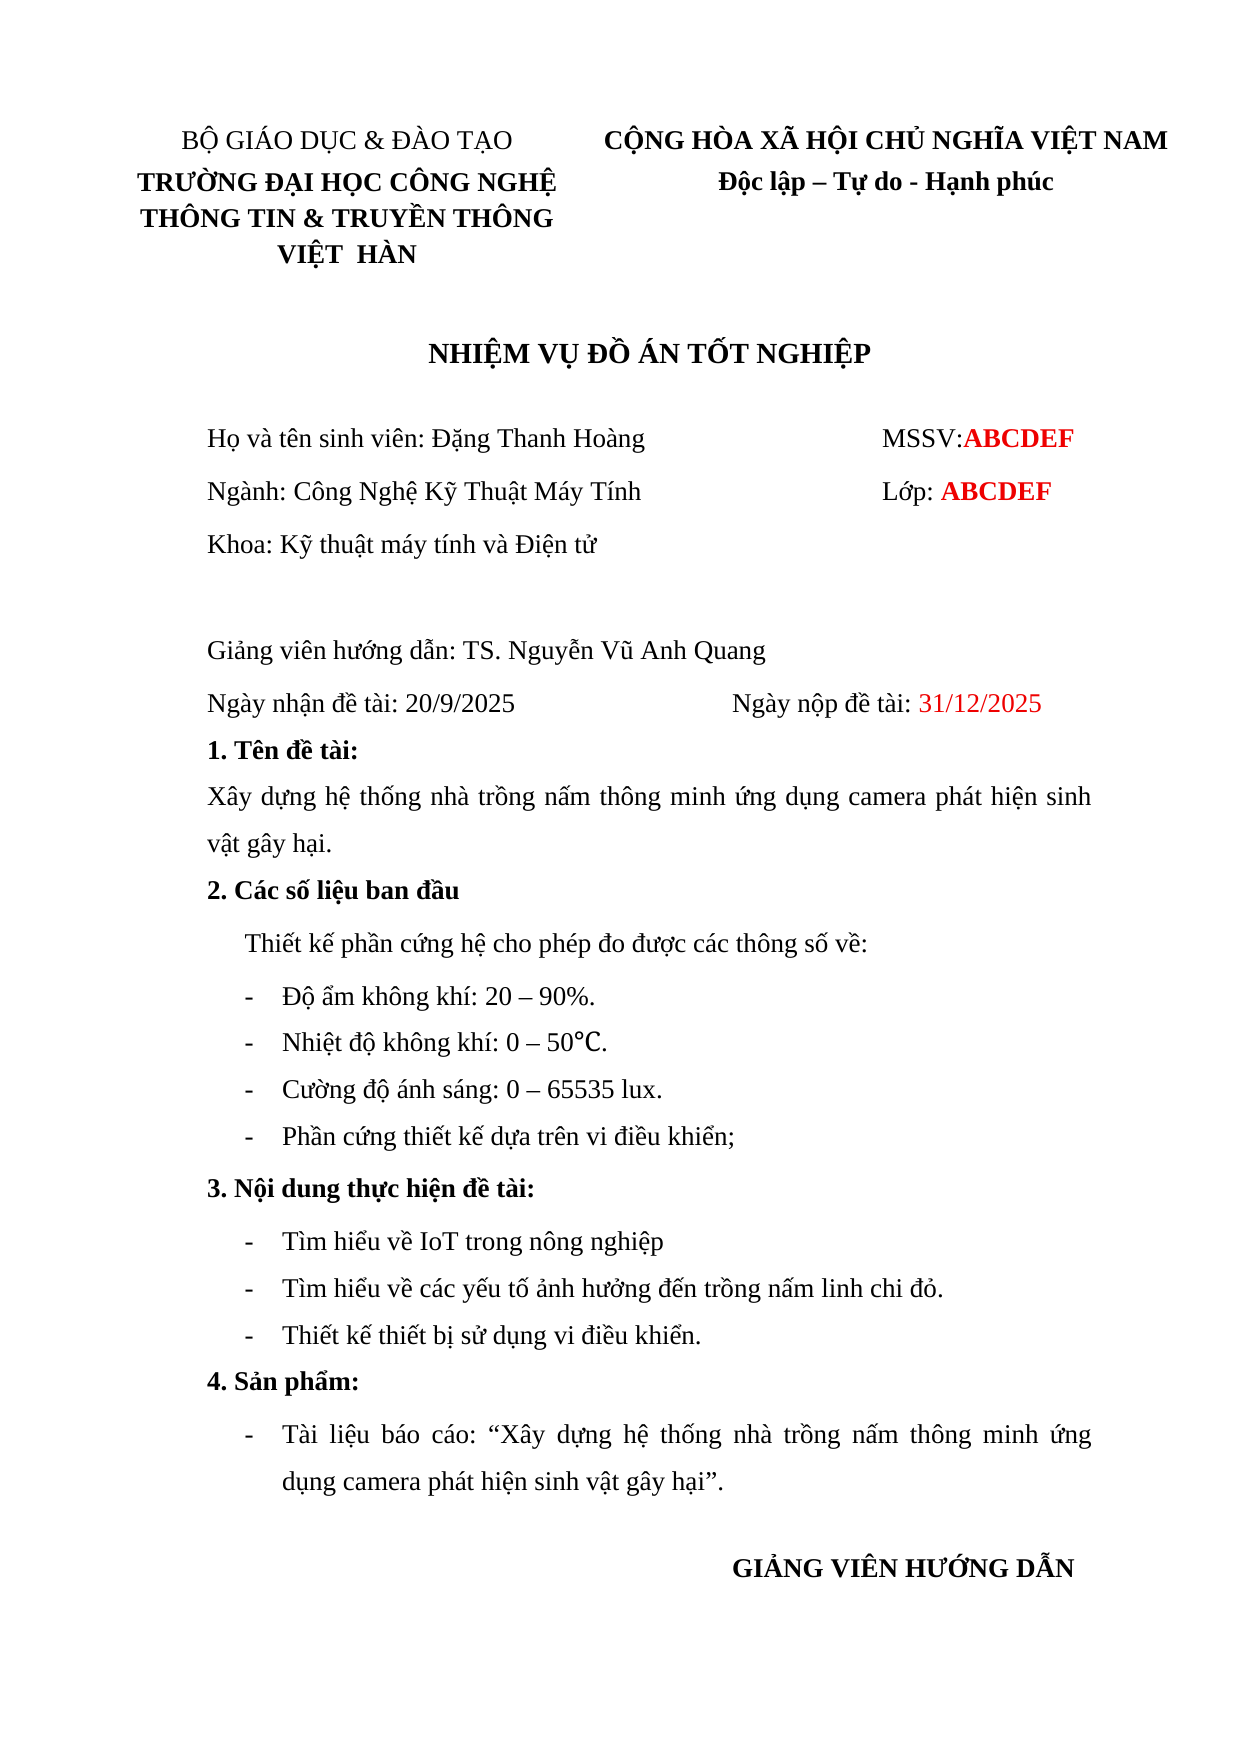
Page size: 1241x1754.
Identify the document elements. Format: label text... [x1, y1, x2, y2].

list Nhiệt độ không khí: 0 – 50℃. [244, 1026, 1092, 1057]
list Tìm hiểu về IoT trong nông nghiệp [244, 1226, 1092, 1257]
text Họ và tên sinh viên: Đặng Thanh Hoàng MSSV:ABCDEF [207, 423, 1092, 454]
text Giảng viên hướng dẫn: TS. Nguyễn Vũ Anh Quang [207, 634, 1092, 665]
text Xây dựng hệ thống nhà trồng nấm thông minh ứng dụng camera phát hiện sinh vật gây hại. [207, 781, 1092, 858]
text 1. Tên đề tài: [207, 734, 1092, 765]
text Thiết kế phần cứng hệ cho phép đo được các thông số về: [244, 927, 1092, 958]
text GIẢNG VIÊN HƯỚNG DẪN [207, 1552, 1092, 1583]
text 4. Sản phẩm: [207, 1366, 1092, 1397]
text 2. Các số liệu ban đầu [207, 874, 1092, 905]
table_header CỘNG HÒA XÃ HỘI CHỦ NGHĨA VIỆT NAM Độc lập – Tự do - Hạnh phúc [591, 118, 1181, 273]
list Phần cứng thiết kế dựa trên vi điều khiển; [244, 1120, 1092, 1151]
text 3. Nội dung thực hiện đề tài: [207, 1173, 1092, 1204]
text NHIỆM VỤ ĐỒ ÁN TỐT NGHIỆP [207, 336, 1092, 370]
list Tài liệu báo cáo: “Xây dựng hệ thống nhà trồng nấm thông minh ứng dụng camera phát hiện sinh vật gây hại”. [244, 1418, 1092, 1496]
text Ngày nhận đề tài: 20/9/2025 Ngày nộp đề tài: 31/12/2025 [207, 687, 1092, 718]
text Ngành: Công Nghệ Kỹ Thuật Máy Tính Lớp: ABCDEF [207, 476, 1092, 507]
list Tìm hiểu về các yếu tố ảnh hưởng đến trồng nấm linh chi đỏ. [244, 1272, 1092, 1303]
list Độ ẩm không khí: 20 – 90%. [244, 980, 1092, 1011]
list Cường độ ánh sáng: 0 – 65535 lux. [244, 1073, 1092, 1104]
list Thiết kế thiết bị sử dụng vi điều khiển. [244, 1319, 1092, 1350]
text Khoa: Kỹ thuật máy tính và Điện tử [207, 528, 1092, 559]
table_header BỘ GIÁO DỤC & ĐÀO TẠO TRƯỜNG ĐẠI HỌC CÔNG NGHỆ THÔNG TIN & TRUYỀN THÔNG VIỆT HÀN [103, 118, 591, 273]
